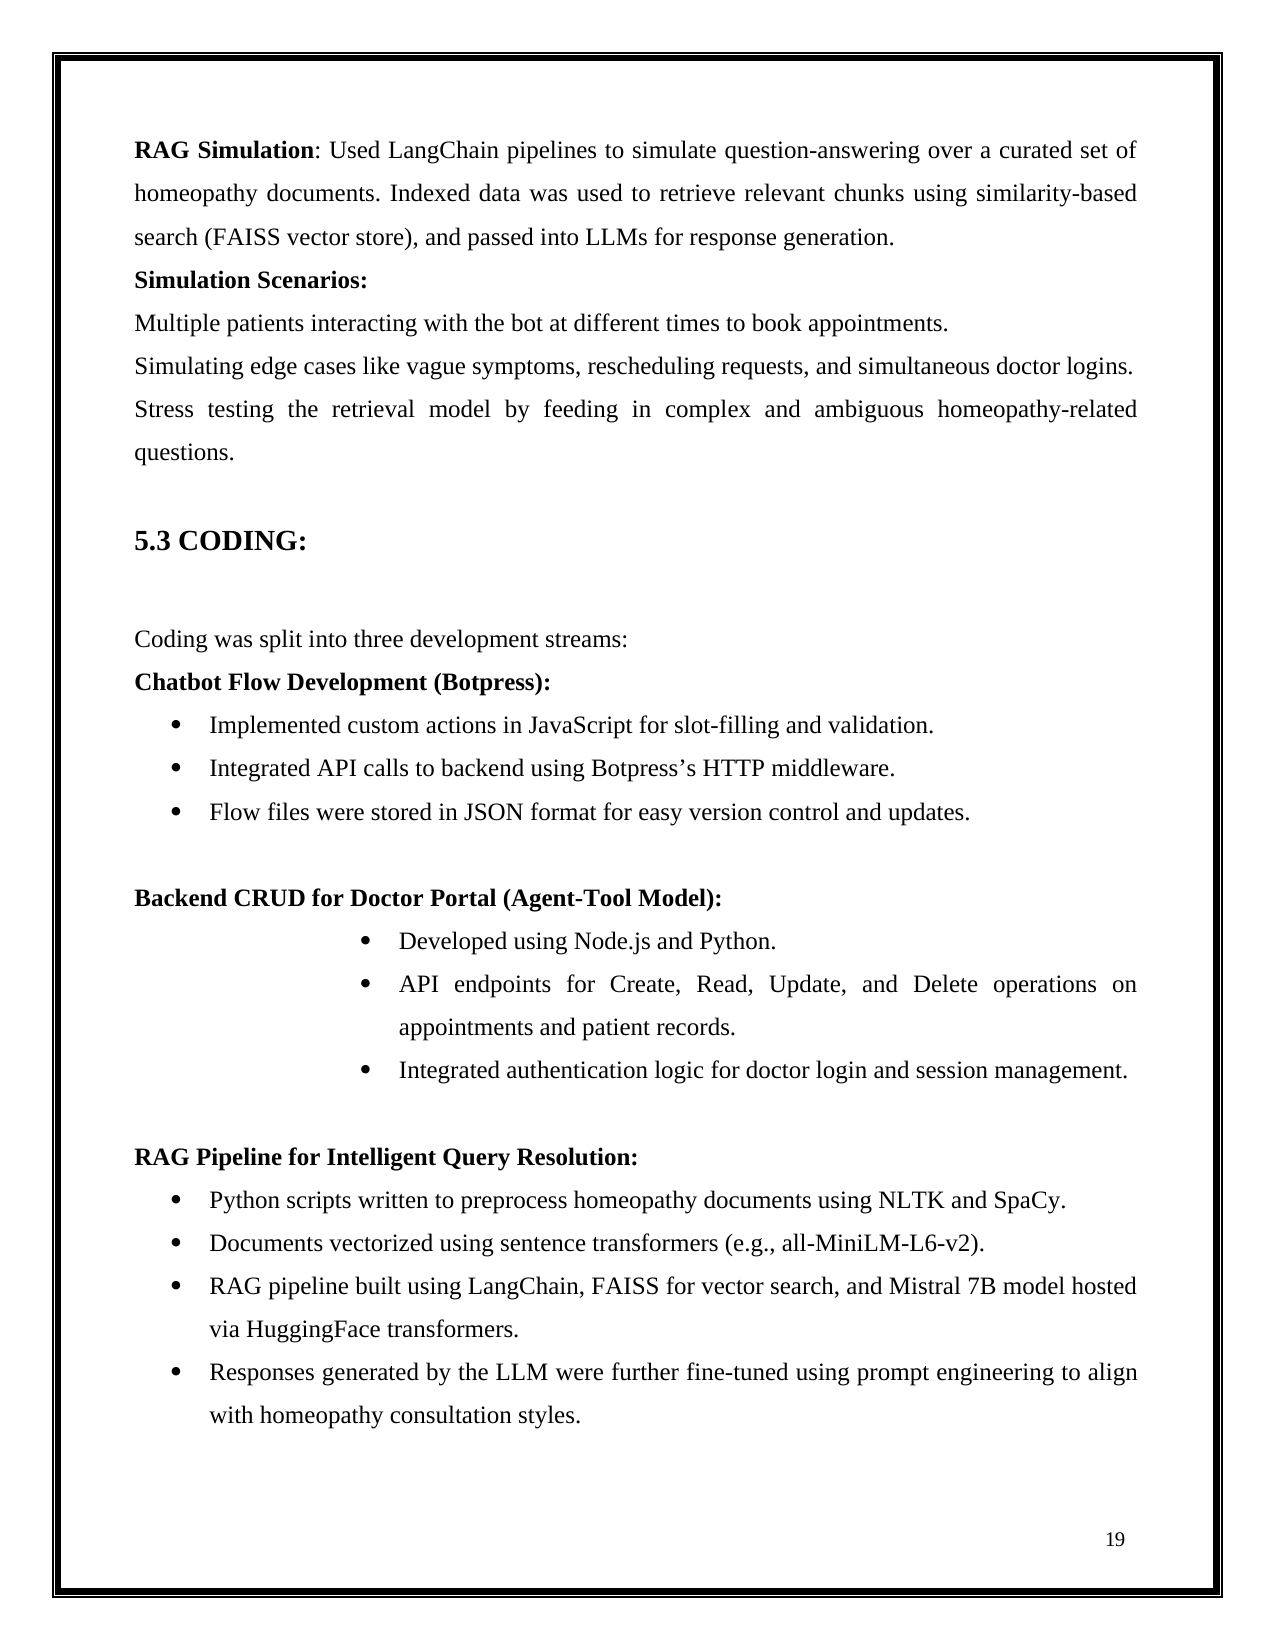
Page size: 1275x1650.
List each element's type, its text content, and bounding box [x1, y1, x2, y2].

text Coding was split into three development streams: [134, 624, 1138, 653]
list Developed using Node.js and Python. [361, 926, 1138, 955]
list Responses generated by the LLM were further fine-tuned using prompt engineering to align with homeopathy consultation styles. [172, 1357, 1138, 1429]
list RAG pipeline built using LangChain, FAISS for vector search, and Mistral 7B model hosted via HuggingFace transformers. [172, 1271, 1138, 1343]
list Flow files were stored in JSON format for easy version control and updates. [172, 797, 1138, 825]
text 5.3 CODING: [134, 523, 1138, 557]
text RAG Pipeline for Intelligent Query Resolution: [134, 1142, 1138, 1170]
list Documents vectorized using sentence transformers (e.g., all-MiniLM-L6-v2). [172, 1228, 1138, 1257]
text Backend CRUD for Doctor Portal (Agent-Tool Model): [134, 883, 1138, 912]
list API endpoints for Create, Read, Update, and Delete operations on appointments and patient records. [361, 969, 1138, 1041]
text Simulating edge cases like vague symptoms, rescheduling requests, and simultaneous doctor logins. [134, 351, 1138, 380]
list Implemented custom actions in JavaScript for slot-filling and validation. [172, 710, 1138, 739]
list Integrated API calls to backend using Botpress’s HTTP middleware. [172, 753, 1138, 782]
text Chatbot Flow Development (Botpress): [134, 667, 1138, 696]
list Python scripts written to preprocess homeopathy documents using NLTK and SpaCy. [172, 1185, 1138, 1213]
list Integrated authentication logic for doctor login and session management. [361, 1055, 1138, 1084]
text RAG Simulation: Used LangChain pipelines to simulate question-answering over a curated set of homeopathy documents. Indexed data was used to retrieve relevant chunks using similarity-based search (FAISS vector store), and passed into LLMs for response generation. [134, 135, 1138, 250]
text Multiple patients interacting with the bot at different times to book appointments. [134, 308, 1138, 337]
text Stress testing the retrieval model by feeding in complex and ambiguous homeopathy-related questions. [134, 394, 1138, 466]
text Simulation Scenarios: [134, 265, 1138, 293]
